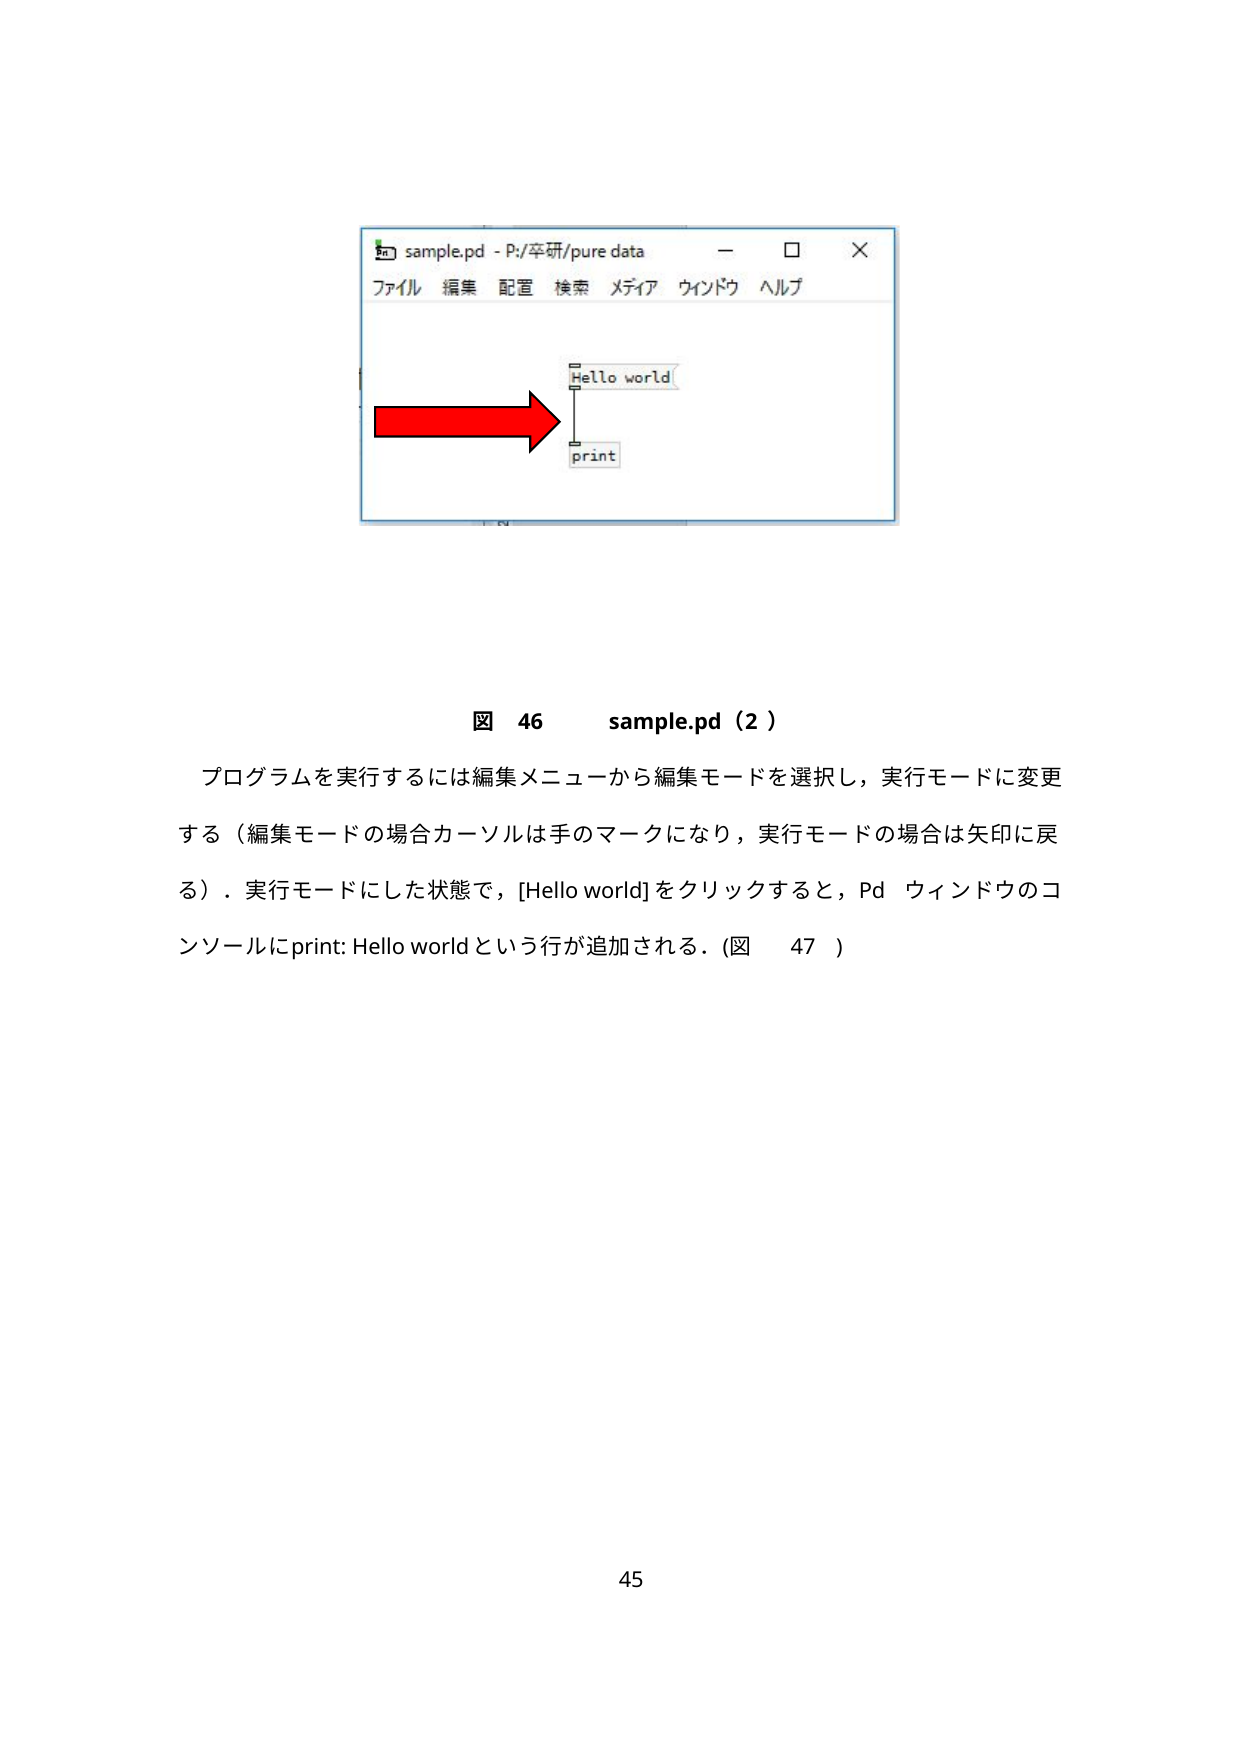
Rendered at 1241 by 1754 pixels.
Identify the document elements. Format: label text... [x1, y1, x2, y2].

picture [358, 225, 900, 526]
text プログラムを実行するには編集メニューから編集モードを選択し，実行モードに変更する（編集モードの場合カーソルは手のマークになり，実行モードの場合は矢印に戻る）．実行モードにした状態で，[Hello world]をクリックすると，Pdウィンドウのコンソールにprint: Hello worldという行が追加される．(図 47) [177, 757, 1063, 964]
text 図 46 sample.pd（2） [177, 701, 1063, 739]
